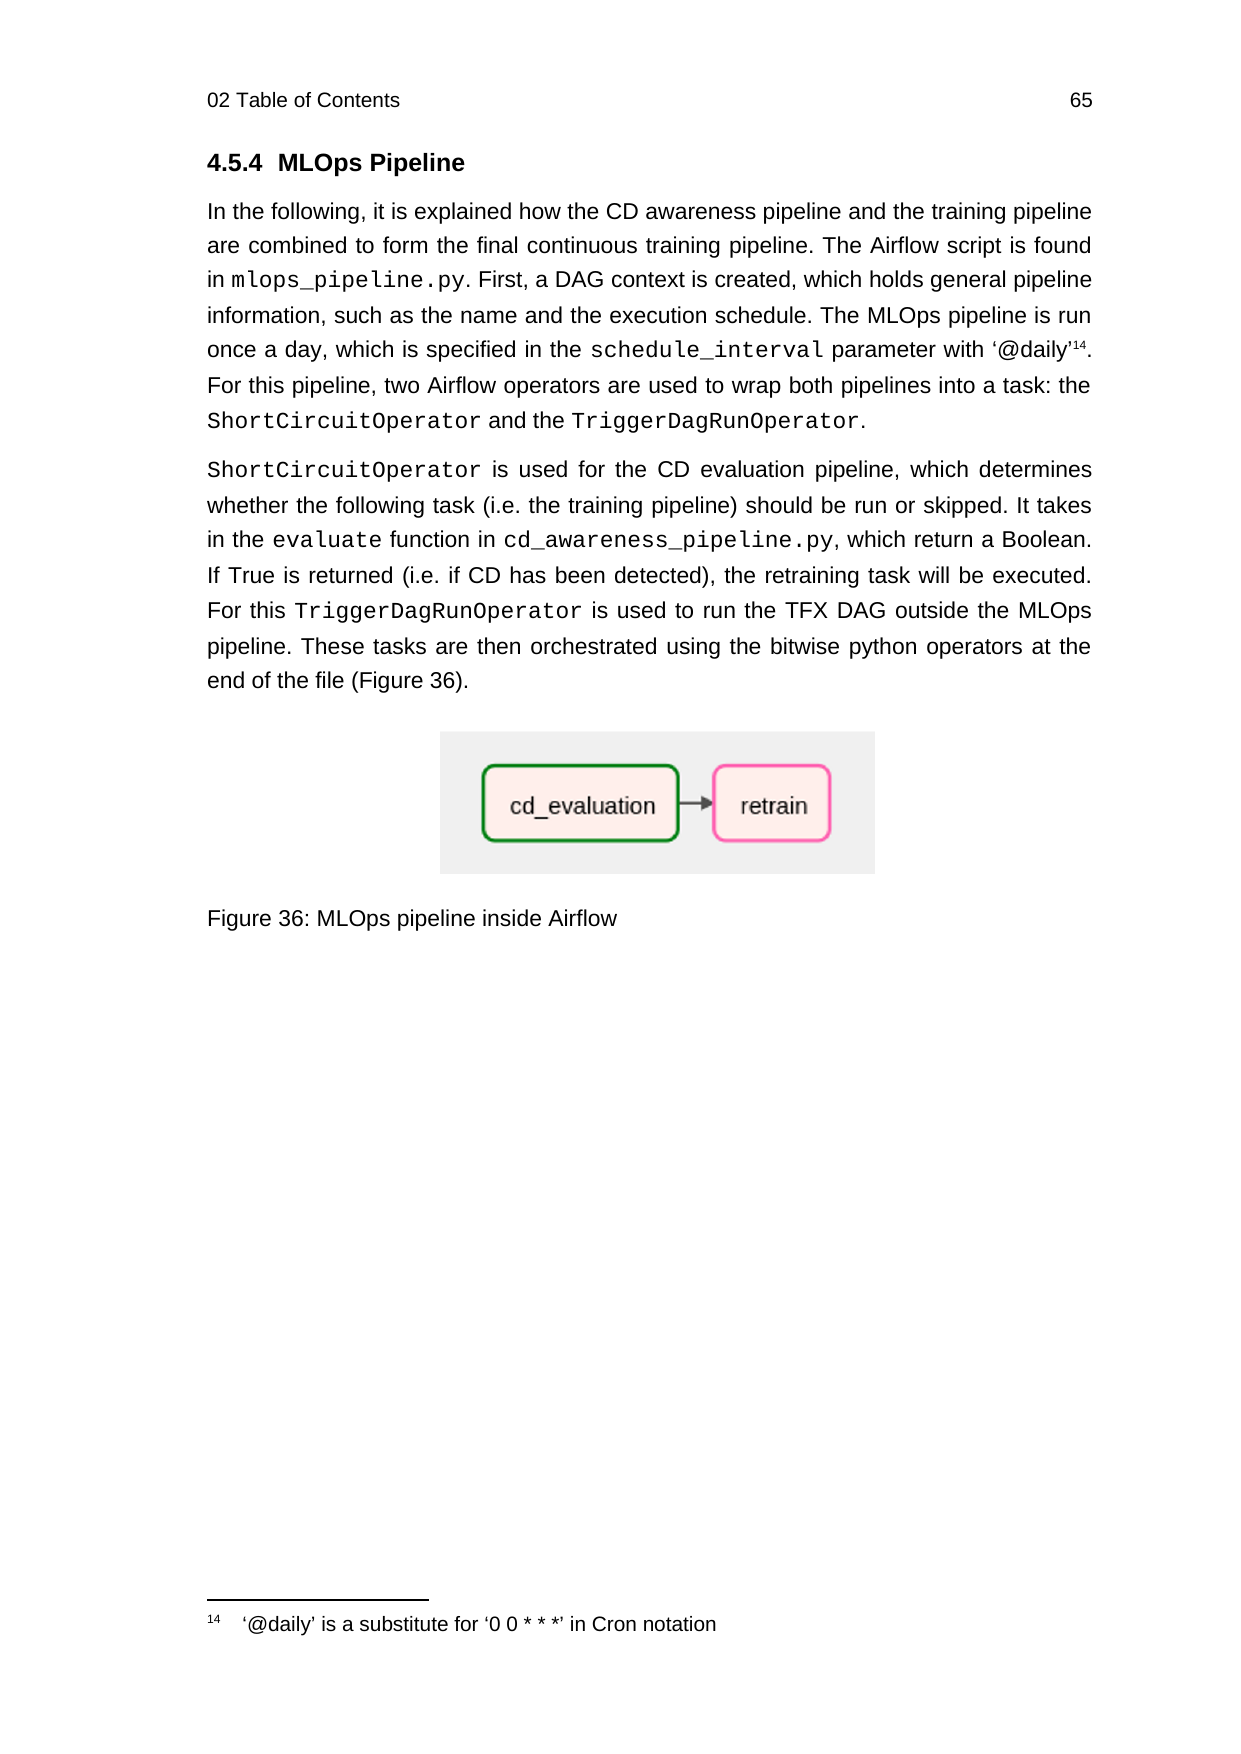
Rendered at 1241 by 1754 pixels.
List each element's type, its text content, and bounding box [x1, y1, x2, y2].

picture [206, 713, 1093, 886]
subtitle MLOps Pipeline [207, 148, 1092, 177]
text In the following, it is explained how the CD awareness pipeline and the training pipeline are combined to form the final continuous training pipeline. The Airflow script is found in mlops_pipeline.py. First, a DAG context is created, which holds general pipeline information, such as the name and the execution schedule. The MLOps pipeline is run once a day, which is specified in the schedule_interval parameter with ‘@daily’. For this pipeline, two Airflow operators are used to wrap both pipelines into a task: the ShortCircuitOperator and the TriggerDagRunOperator. [207, 198, 1092, 435]
